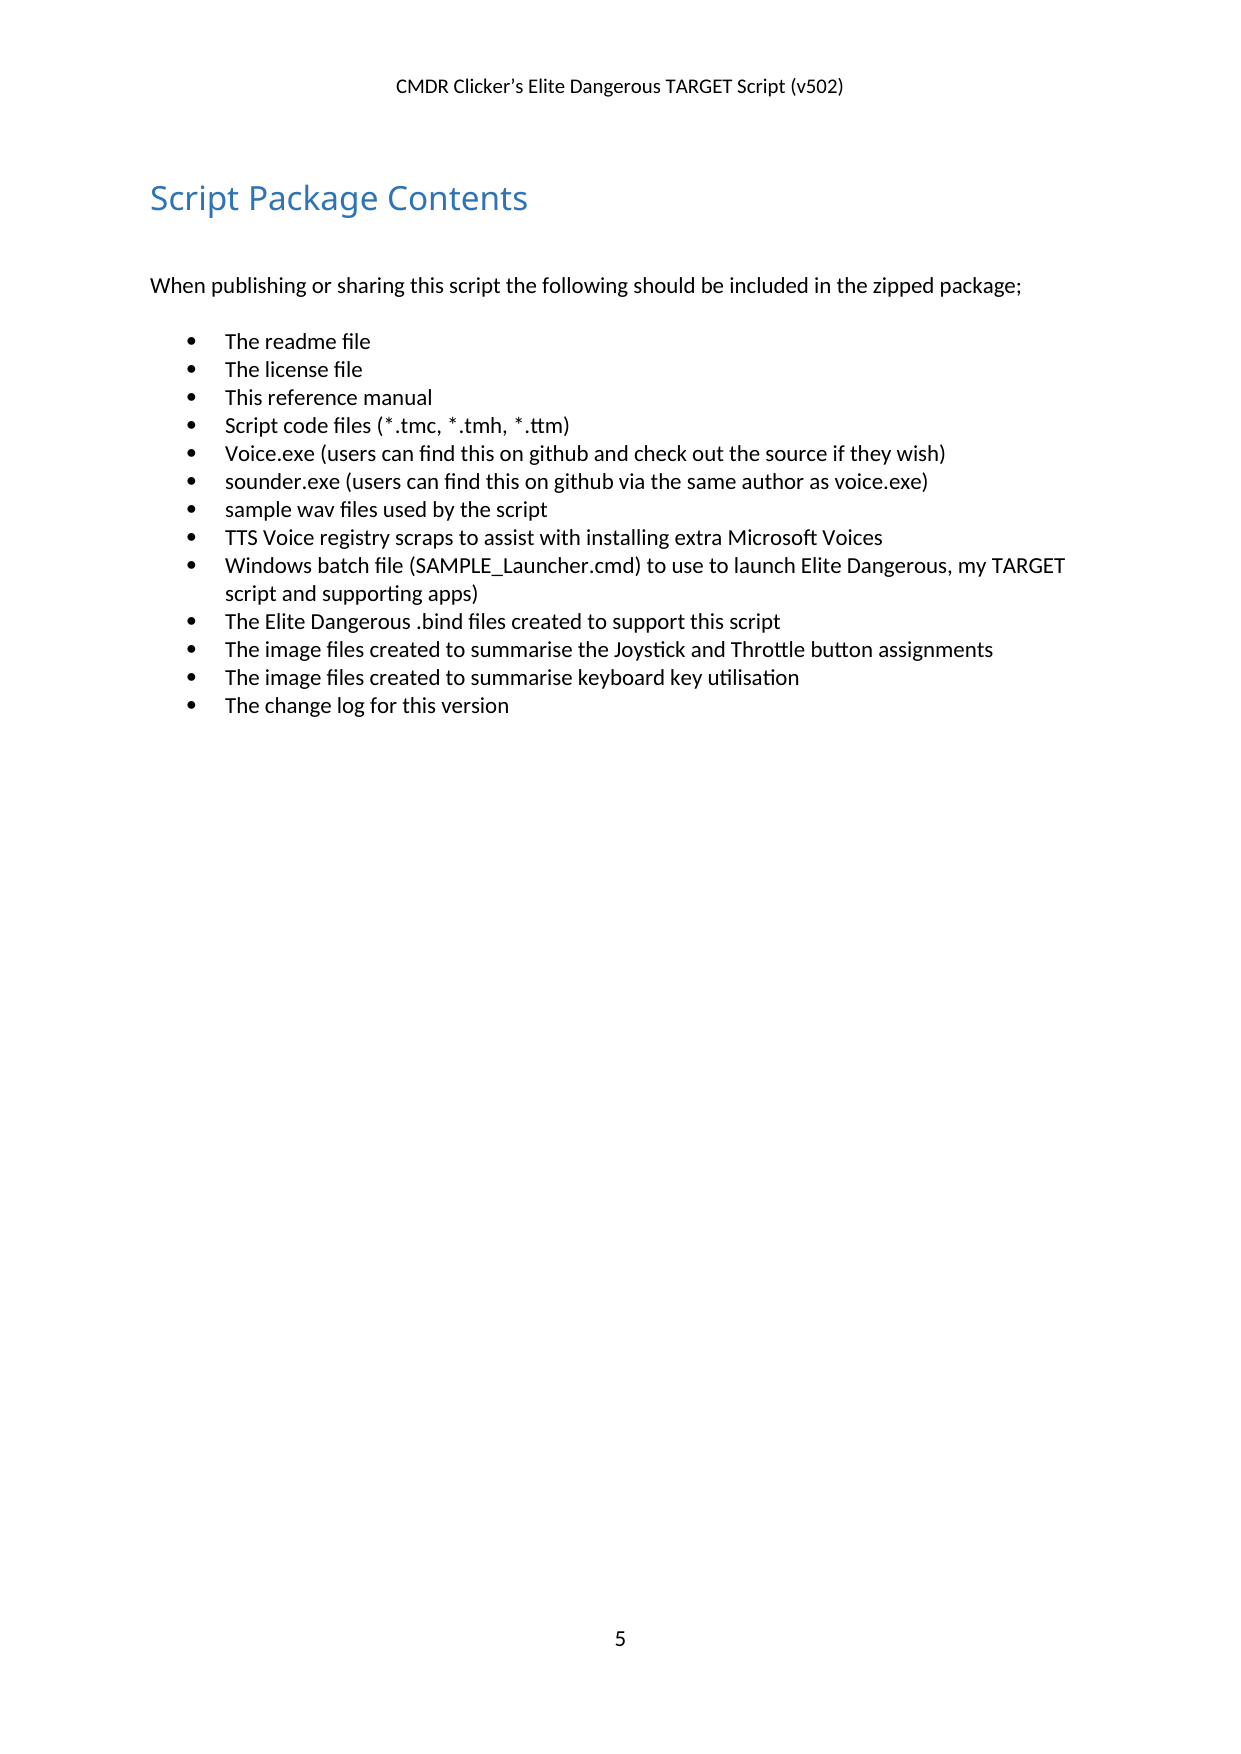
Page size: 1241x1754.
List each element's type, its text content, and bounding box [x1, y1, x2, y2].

text When publishing or sharing this script the following should be included in the zipped package; [150, 271, 1090, 299]
list The change log for this version [187, 691, 1090, 719]
list This reference manual [187, 383, 1090, 411]
list The Elite Dangerous .bind files created to support this script [187, 607, 1090, 635]
list Windows batch file (SAMPLE_Launcher.cmd) to use to launch Elite Dangerous, my TARGET script and supporting apps) [187, 551, 1090, 607]
list The image files created to summarise keyboard key utilisation [187, 663, 1090, 691]
list The license file [187, 355, 1090, 383]
list TTS Voice registry scraps to assist with installing extra Microsoft Voices [187, 523, 1090, 551]
list The readme file [187, 327, 1090, 355]
list Script code files (*.tmc, *.tmh, *.ttm) [187, 411, 1090, 439]
subtitle Script Package Contents [150, 175, 1090, 220]
list sample wav files used by the script [187, 495, 1090, 523]
list The image files created to summarise the Joystick and Throttle button assignments [187, 635, 1090, 663]
list Voice.exe (users can find this on github and check out the source if they wish) [187, 439, 1090, 467]
list sounder.exe (users can find this on github via the same author as voice.exe) [187, 467, 1090, 495]
